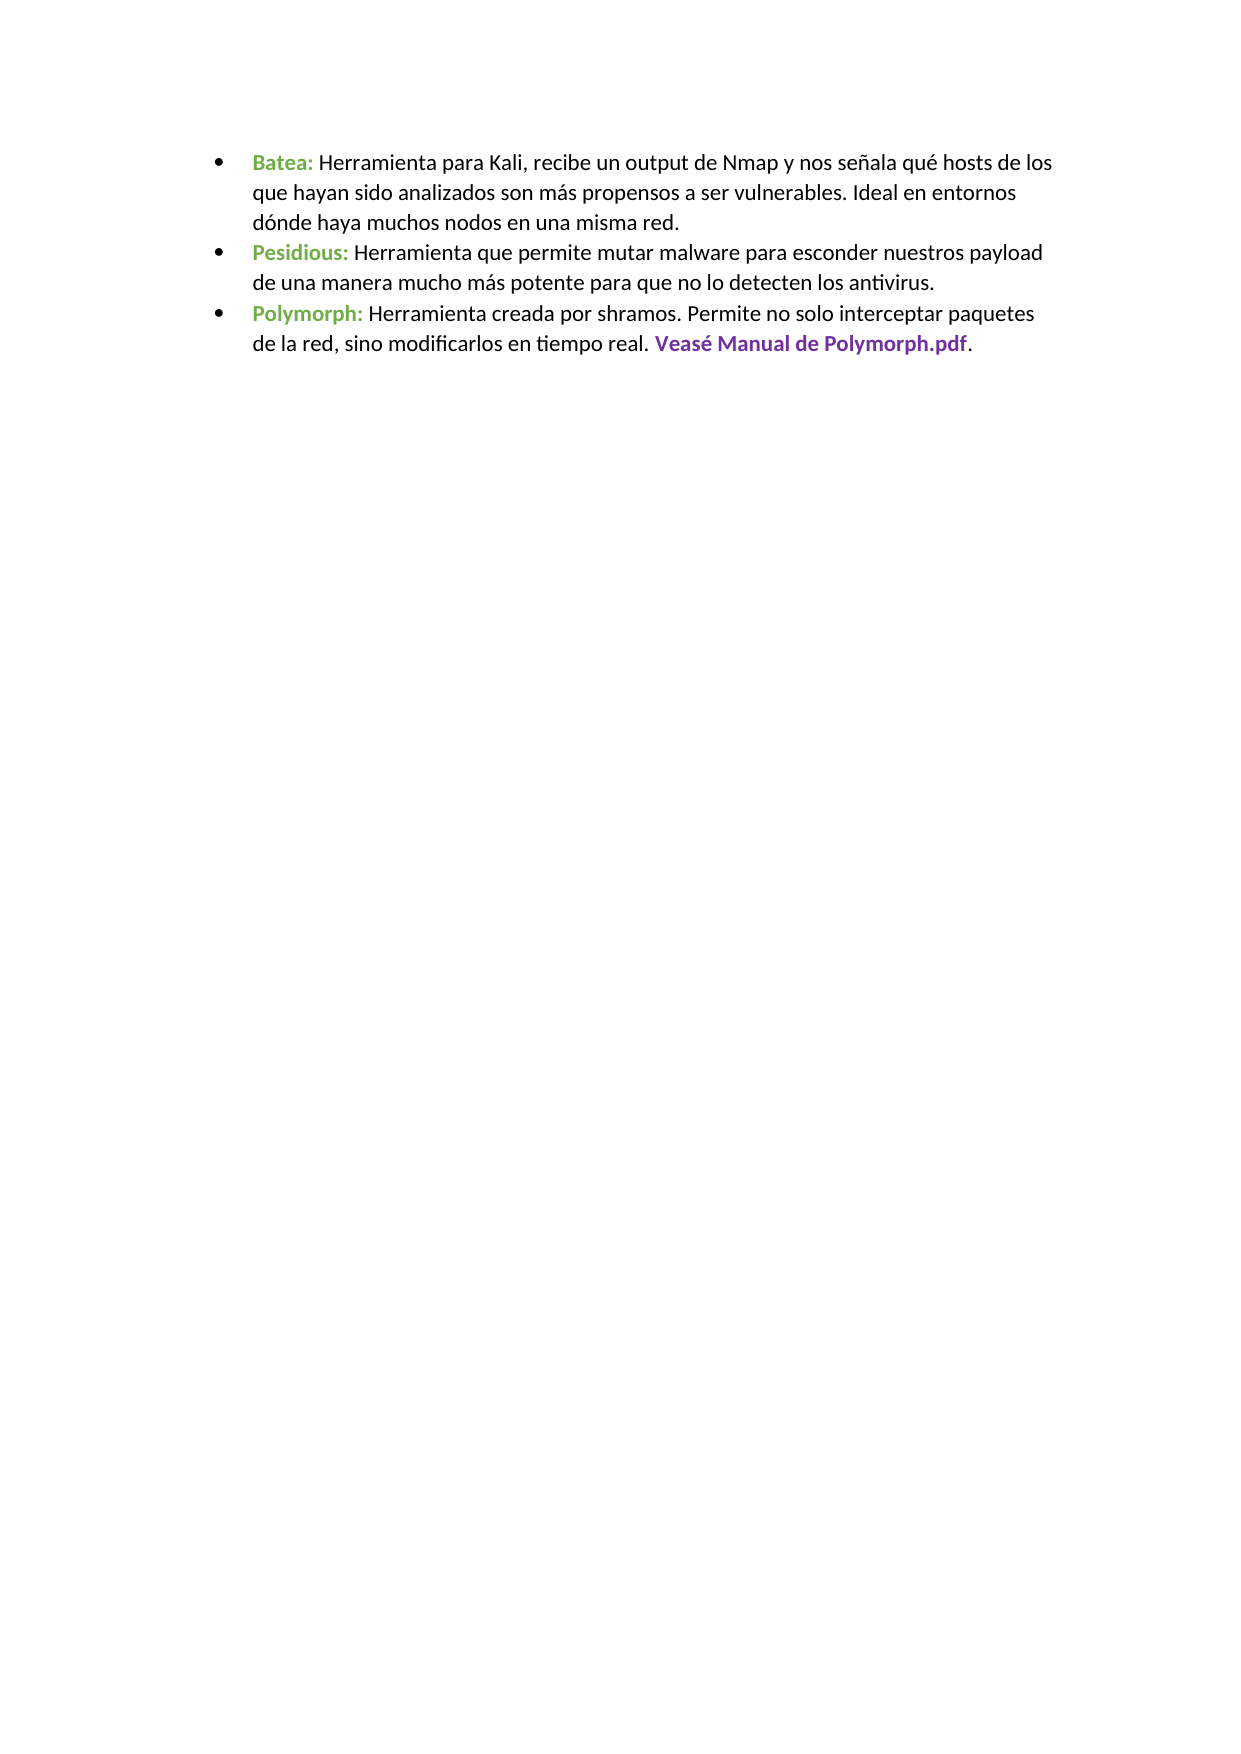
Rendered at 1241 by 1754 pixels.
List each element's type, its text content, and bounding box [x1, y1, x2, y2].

list Batea: Herramienta para Kali, recibe un output de Nmap y nos señala qué hosts de los que hayan sido analizados son más propensos a ser vulnerables. Ideal en entornos dónde haya muchos nodos en una misma red. [215, 148, 1063, 236]
list Polymorph: Herramienta creada por shramos. Permite no solo interceptar paquetes de la red, sino modificarlos en tiempo real. Veasé Manual de Polymorph.pdf. [215, 299, 1063, 357]
list Pesidious: Herramienta que permite mutar malware para esconder nuestros payload de una manera mucho más potente para que no lo detecten los antivirus. [215, 238, 1063, 296]
